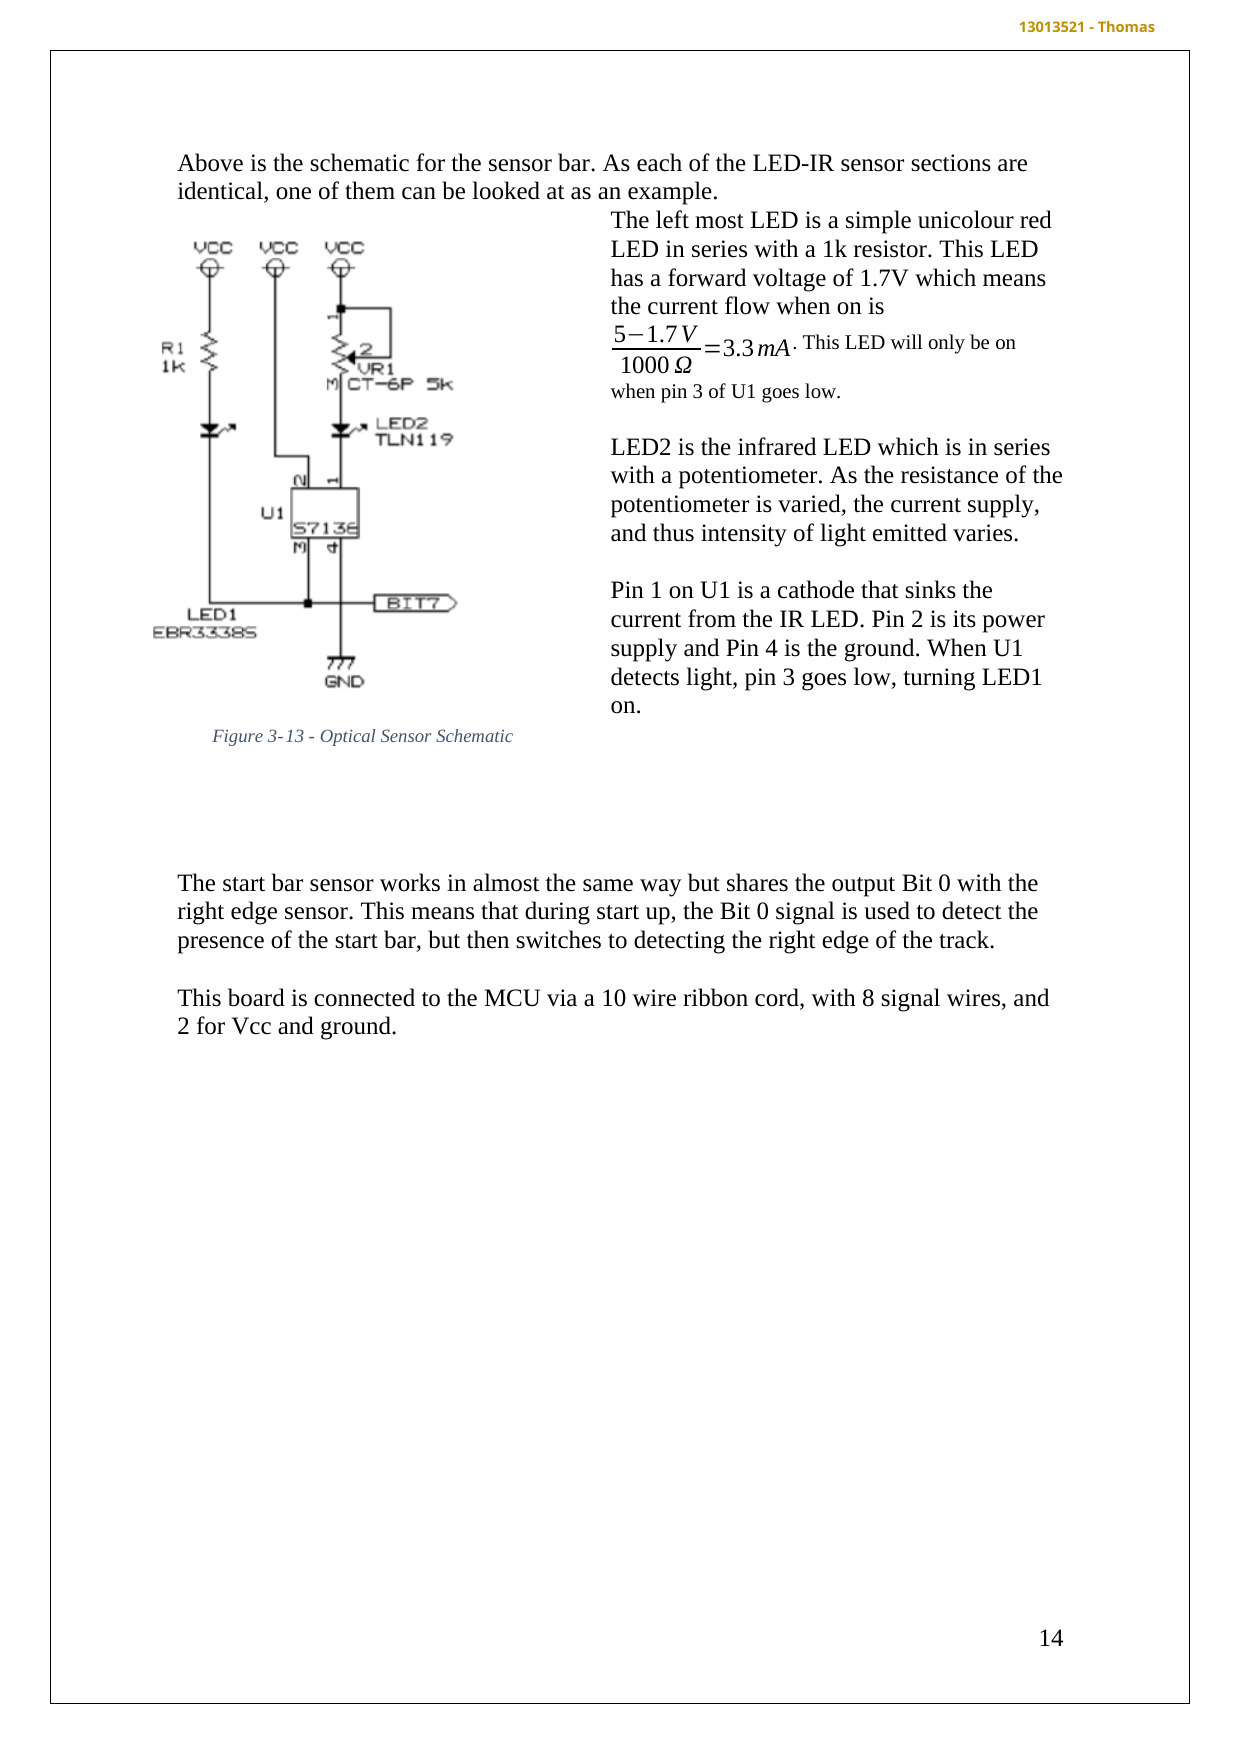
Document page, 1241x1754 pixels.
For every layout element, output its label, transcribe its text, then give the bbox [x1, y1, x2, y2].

text Above is the schematic for the sensor bar. As each of the LED-IR sensor sections are identical, one of them can be looked at as an example. [177, 148, 1063, 205]
text The left most LED is a simple unicolour red LED in series with a 1k resistor. This LED has a forward voltage of 1.7V which means the current flow when on is. This LED will only be on when pin 3 of U1 goes low. [518, 205, 1063, 403]
text LED2 is the infrared LED which is in series with a potentiometer. As the resistance of the potentiometer is varied, the current supply, and thus intensity of light emitted varies. [518, 432, 1063, 547]
picture [133, 205, 518, 714]
text This board is connected to the MCU via a 10 wire ribbon cord, with 8 signal wires, and 2 for Vcc and ground. [177, 983, 1063, 1040]
text Pin 1 on U1 is a cathode that sinks the current from the IR LED. Pin 2 is its power supply and Pin 4 is the ground. When U1 detects light, pin 3 goes low, turning LED1 on. [251, 576, 1063, 719]
text The start bar sensor works in almost the same way but shares the output Bit 0 with the right edge sensor. This means that during start up, the Bit 0 signal is used to detect the presence of the start bar, but then switches to detecting the right edge of the track. [177, 868, 1063, 954]
